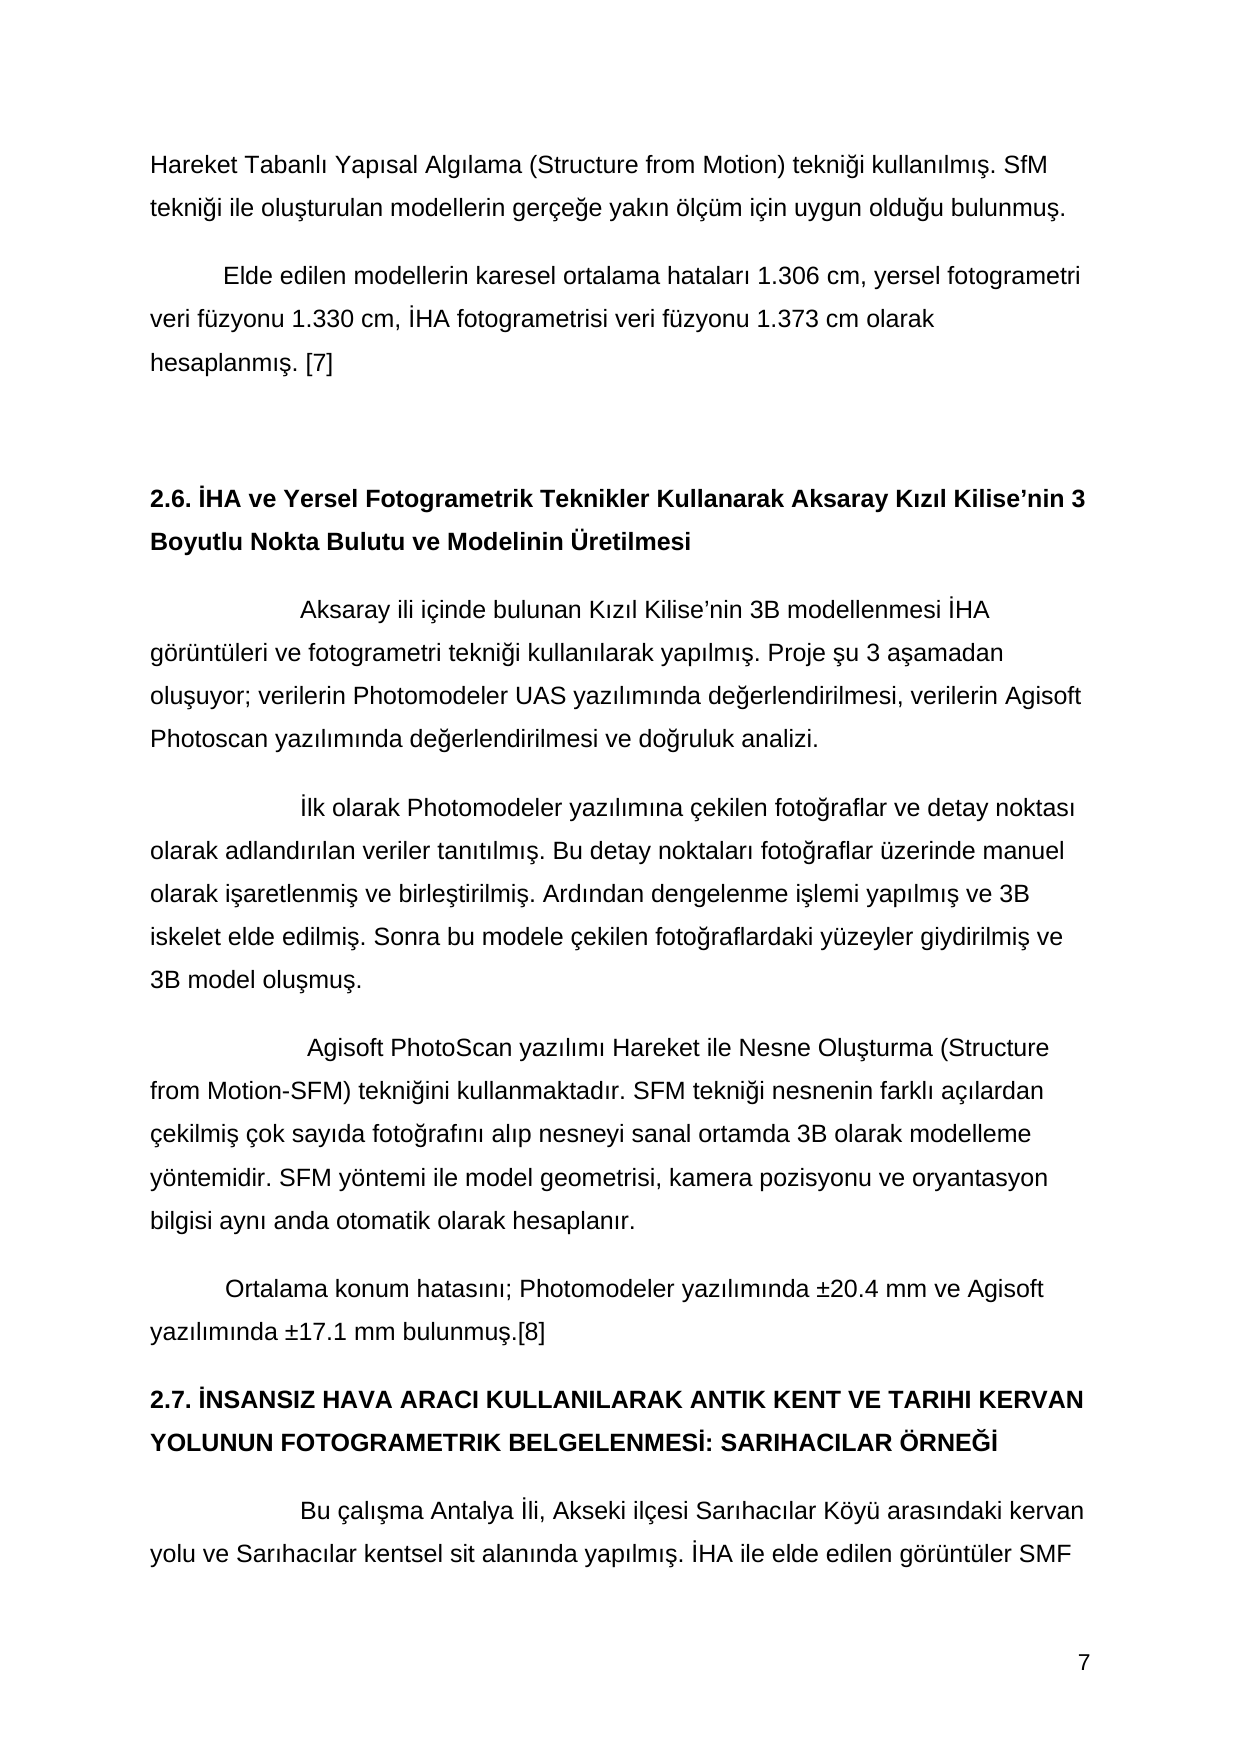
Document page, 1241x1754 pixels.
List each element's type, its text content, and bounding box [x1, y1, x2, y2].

text Ortalama konum hatasını; Photomodeler yazılımında ±20.4 mm ve Agisoft yazılımında ±17.1 mm bulunmuş.[8] [150, 1274, 1090, 1346]
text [150, 150, 1090, 222]
text 2.6. İHA ve Yersel Fotogrametrik Teknikler Kullanarak Aksaray Kızıl Kilise’nin 3 Boyutlu Nokta Bulutu ve Modelinin Üretilmesi [150, 484, 1090, 556]
text Aksaray ili içinde bulunan Kızıl Kilise’nin 3B modellenmesi İHA görüntüleri ve fotogrametri tekniği kullanılarak yapılmış. Proje şu 3 aşamadan oluşuyor; verilerin Photomodeler UAS yazılımında değerlendirilmesi, verilerin Agisoft Photoscan yazılımında değerlendirilmesi ve doğruluk analizi. [150, 595, 1090, 753]
text Agisoft PhotoScan yazılımı Hareket ile Nesne Oluşturma (Structure from Motion-SFM) tekniğini kullanmaktadır. SFM tekniği nesnenin farklı açılardan çekilmiş çok sayıda fotoğrafını alıp nesneyi sanal ortamda 3B olarak modelleme yöntemidir. SFM yöntemi ile model geometrisi, kamera pozisyonu ve oryantasyon bilgisi aynı anda otomatik olarak hesaplanır. [150, 1033, 1090, 1234]
text 2.7. İNSANSIZ HAVA ARACI KULLANILARAK ANTIK KENT VE TARIHI KERVAN YOLUNUN FOTOGRAMETRIK BELGELENMESİ: SARIHACILAR ÖRNEĞİ [150, 1385, 1090, 1457]
text Elde edilen modellerin karesel ortalama hataları 1.306 cm, yersel fotogrametri veri füzyonu 1.330 cm, İHA fotogrametrisi veri füzyonu 1.373 cm olarak hesaplanmış. [7] [150, 261, 1090, 376]
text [150, 1496, 1090, 1568]
text İlk olarak Photomodeler yazılımına çekilen fotoğraflar ve detay noktası olarak adlandırılan veriler tanıtılmış. Bu detay noktaları fotoğraflar üzerinde manuel olarak işaretlenmiş ve birleştirilmiş. Ardından dengelenme işlemi yapılmış ve 3B iskelet elde edilmiş. Sonra bu modele çekilen fotoğraflardaki yüzeyler giydirilmiş ve 3B model oluşmuş. [150, 792, 1090, 994]
